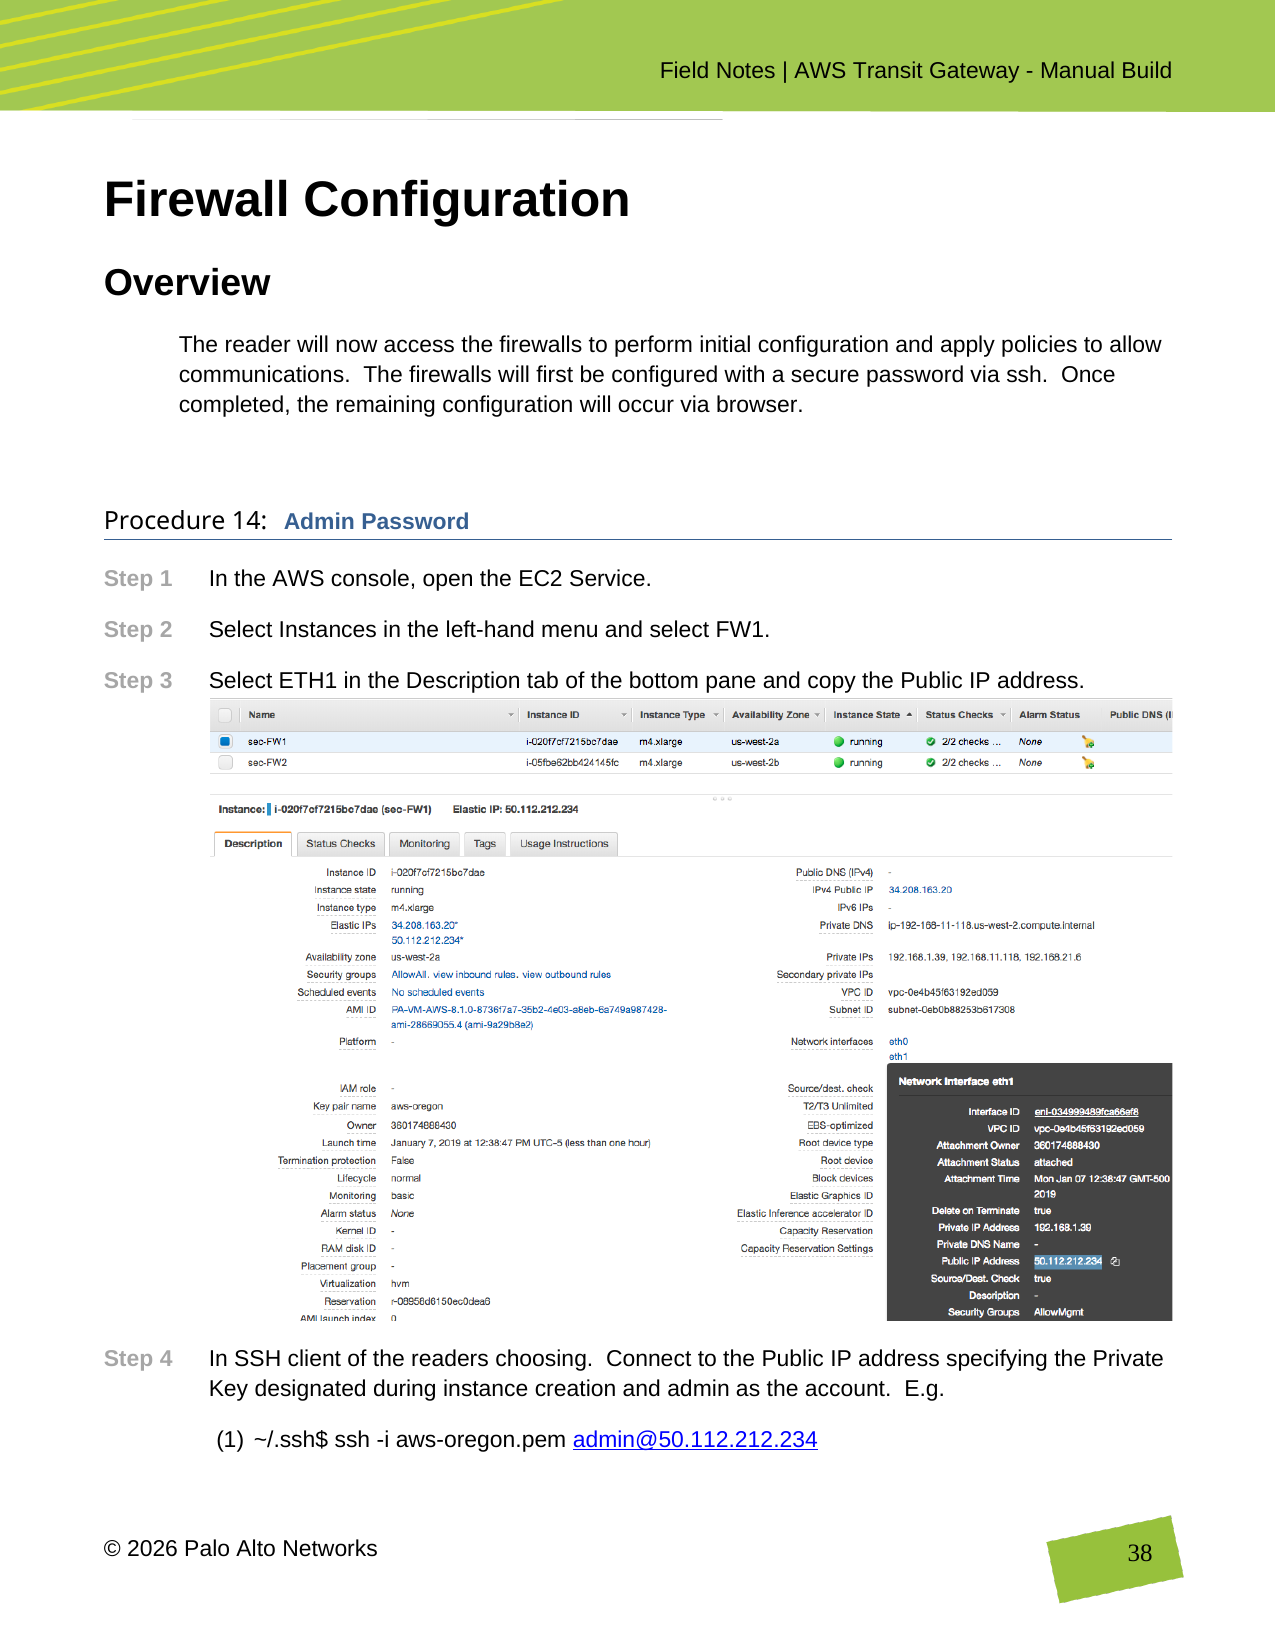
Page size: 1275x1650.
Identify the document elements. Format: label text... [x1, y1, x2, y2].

picture [0, 0, 1275, 1650]
text Select Instances in the left-hand menu and select FW1. [103, 616, 1172, 643]
subtitle Overview [103, 261, 1172, 304]
text In the AWS console, open the EC2 Service. [103, 565, 1172, 592]
text In SSH client of the readers choosing. Connect to the Public IP address specifying the Private Key designated during instance creation and admin as the account. E.g. [103, 1345, 1172, 1401]
text Admin Password [103, 503, 1172, 539]
text The reader will now access the firewalls to perform initial configuration and apply policies to allow communications. The firewalls will first be configured with a secure password via ssh. Once completed, the remaining configuration will occur via browser. [178, 331, 1172, 418]
list ~/.ssh$ ssh -i aws-oregon.pem admin@50.112.212.234 [216, 1426, 1172, 1452]
text Select ETH1 in the Description tab of the bottom pane and copy the Public IP address. [103, 667, 1172, 1320]
subtitle Firewall Configuration [103, 169, 1172, 227]
